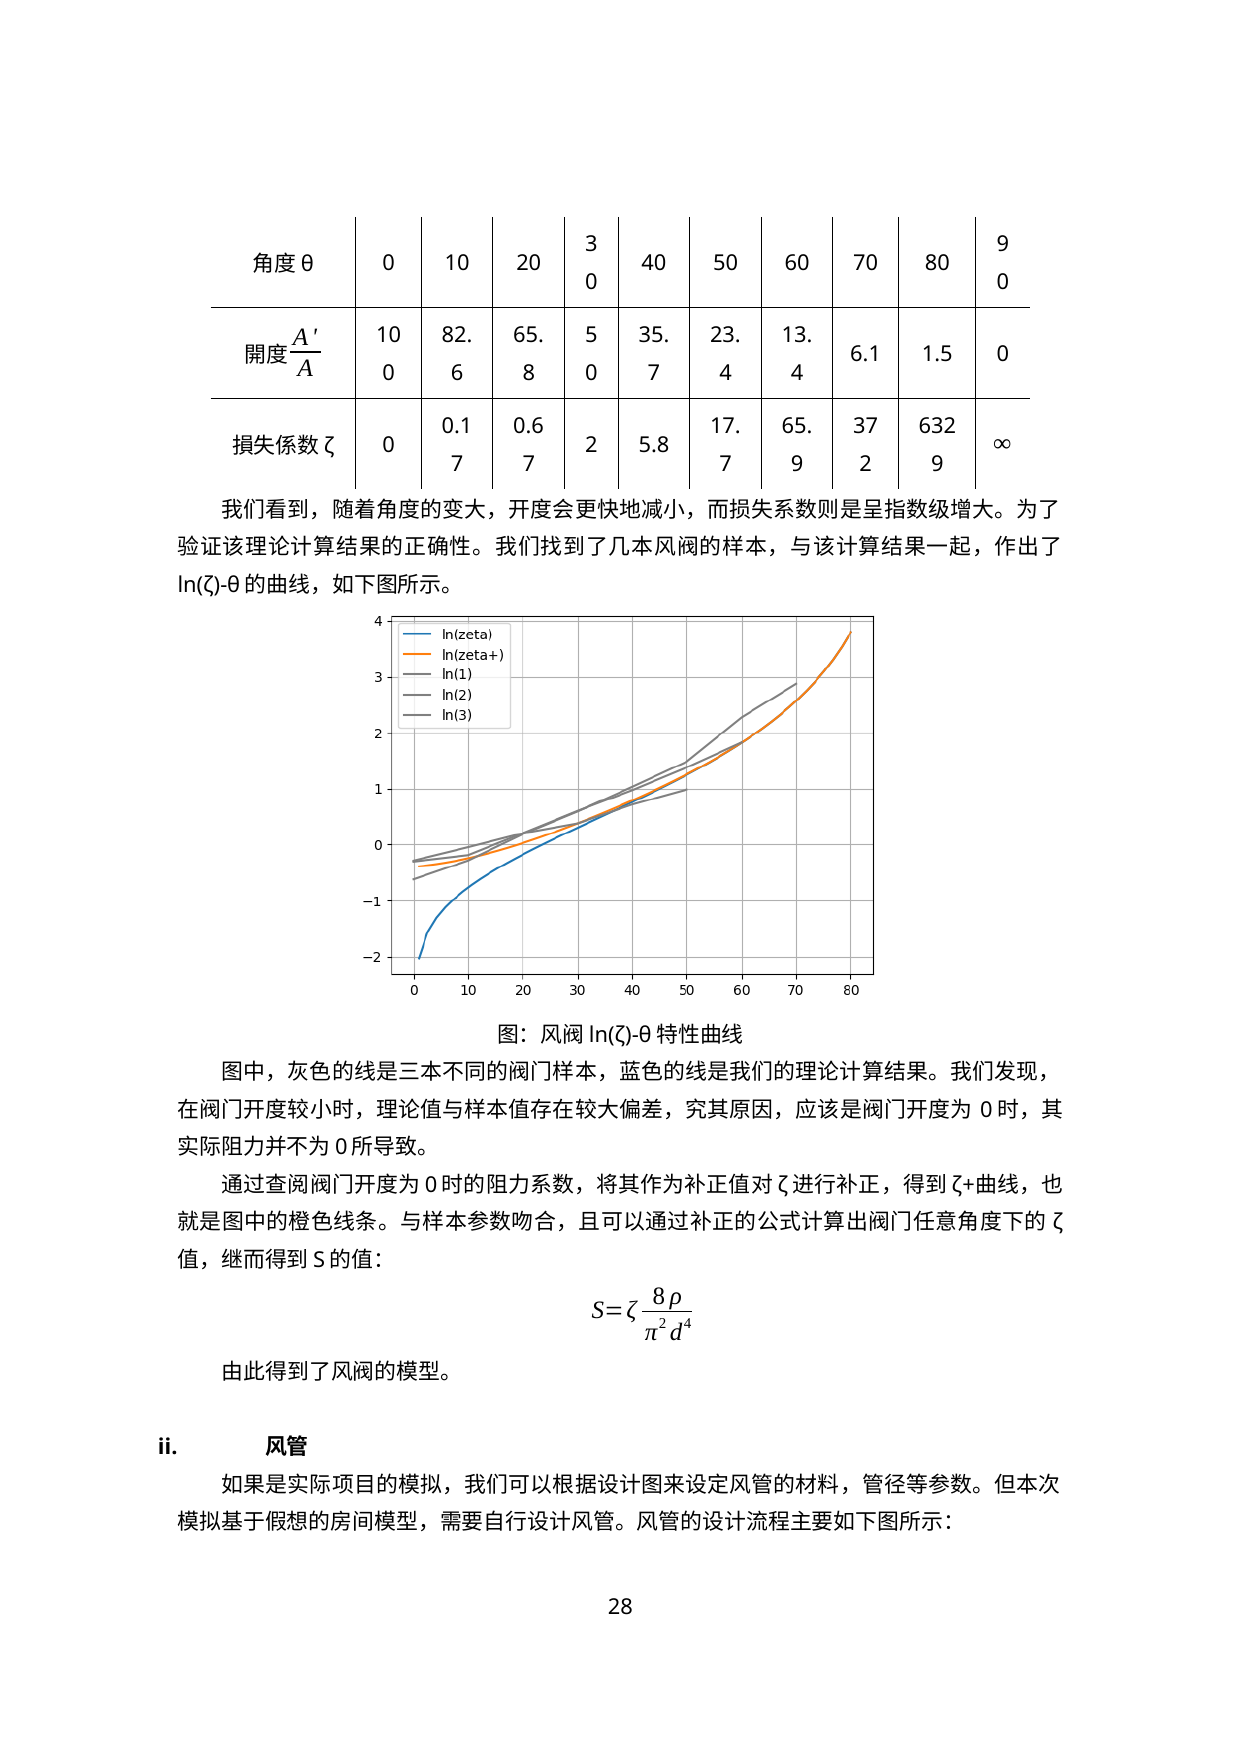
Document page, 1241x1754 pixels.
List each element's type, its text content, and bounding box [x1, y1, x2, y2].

table_cell 1.5 [899, 308, 975, 398]
text 图中，灰色的线是三本不同的阀门样本，蓝色的线是我们的理论计算结果。我们发现，在阀门开度较小时，理论值与样本值存在较大偏差，究其原因，应该是阀门开度为0时，其实际阻力并不为0所导致。 [177, 1051, 1063, 1164]
table_header 90 [976, 217, 1029, 307]
table_header 角度θ [211, 217, 355, 307]
table_header 80 [899, 217, 975, 307]
table_cell 372 [833, 399, 898, 489]
table_cell 0 [976, 308, 1029, 398]
text 我们看到，随着角度的变大，开度会更快地减小，而损失系数则是呈指数级增大。为了验证该理论计算结果的正确性。我们找到了几本风阀的样本，与该计算结果一起，作出了ln(ζ)-θ的曲线，如下图所示。 [177, 489, 1063, 601]
table_cell 65.9 [762, 399, 832, 489]
table_cell 82.6 [422, 308, 492, 398]
table_header 40 [619, 217, 689, 307]
table_header 60 [762, 217, 832, 307]
table_cell [976, 399, 1029, 489]
table_cell 0 [356, 399, 421, 489]
picture [359, 601, 882, 999]
text 通过查阅阀门开度为0时的阻力系数，将其作为补正值对ζ进行补正，得到ζ+曲线，也就是图中的橙色线条。与样本参数吻合，且可以通过补正的公式计算出阀门任意角度下的ζ值，继而得到S的值： [177, 1164, 1063, 1276]
table_cell 0.67 [493, 399, 564, 489]
table_cell 損失係数ζ [211, 399, 355, 489]
table_cell 65.8 [493, 308, 564, 398]
table_cell 6329 [899, 399, 975, 489]
table_cell 6.1 [833, 308, 898, 398]
table_cell 5.8 [619, 399, 689, 489]
text 由此得到了风阀的模型。 [177, 1351, 1063, 1389]
table_cell 23.4 [690, 308, 761, 398]
table_cell 17.7 [690, 399, 761, 489]
table_cell 100 [356, 308, 421, 398]
table_header 70 [833, 217, 898, 307]
table_cell 13.4 [762, 308, 832, 398]
table_header 10 [422, 217, 492, 307]
subtitle 风管 [177, 1426, 1063, 1464]
table_cell 50 [565, 308, 618, 398]
table_header 0 [356, 217, 421, 307]
table_header 30 [565, 217, 618, 307]
table_header 20 [493, 217, 564, 307]
table_cell 2 [565, 399, 618, 489]
table_cell 開度 [211, 308, 355, 398]
table_cell 35.7 [619, 308, 689, 398]
table_header 50 [690, 217, 761, 307]
text 图：风阀ln(ζ)-θ特性曲线 [177, 1014, 1063, 1051]
text 如果是实际项目的模拟，我们可以根据设计图来设定风管的材料，管径等参数。但本次模拟基于假想的房间模型，需要自行设计风管。风管的设计流程主要如下图所示： [177, 1464, 1063, 1539]
table_cell 0.17 [422, 399, 492, 489]
